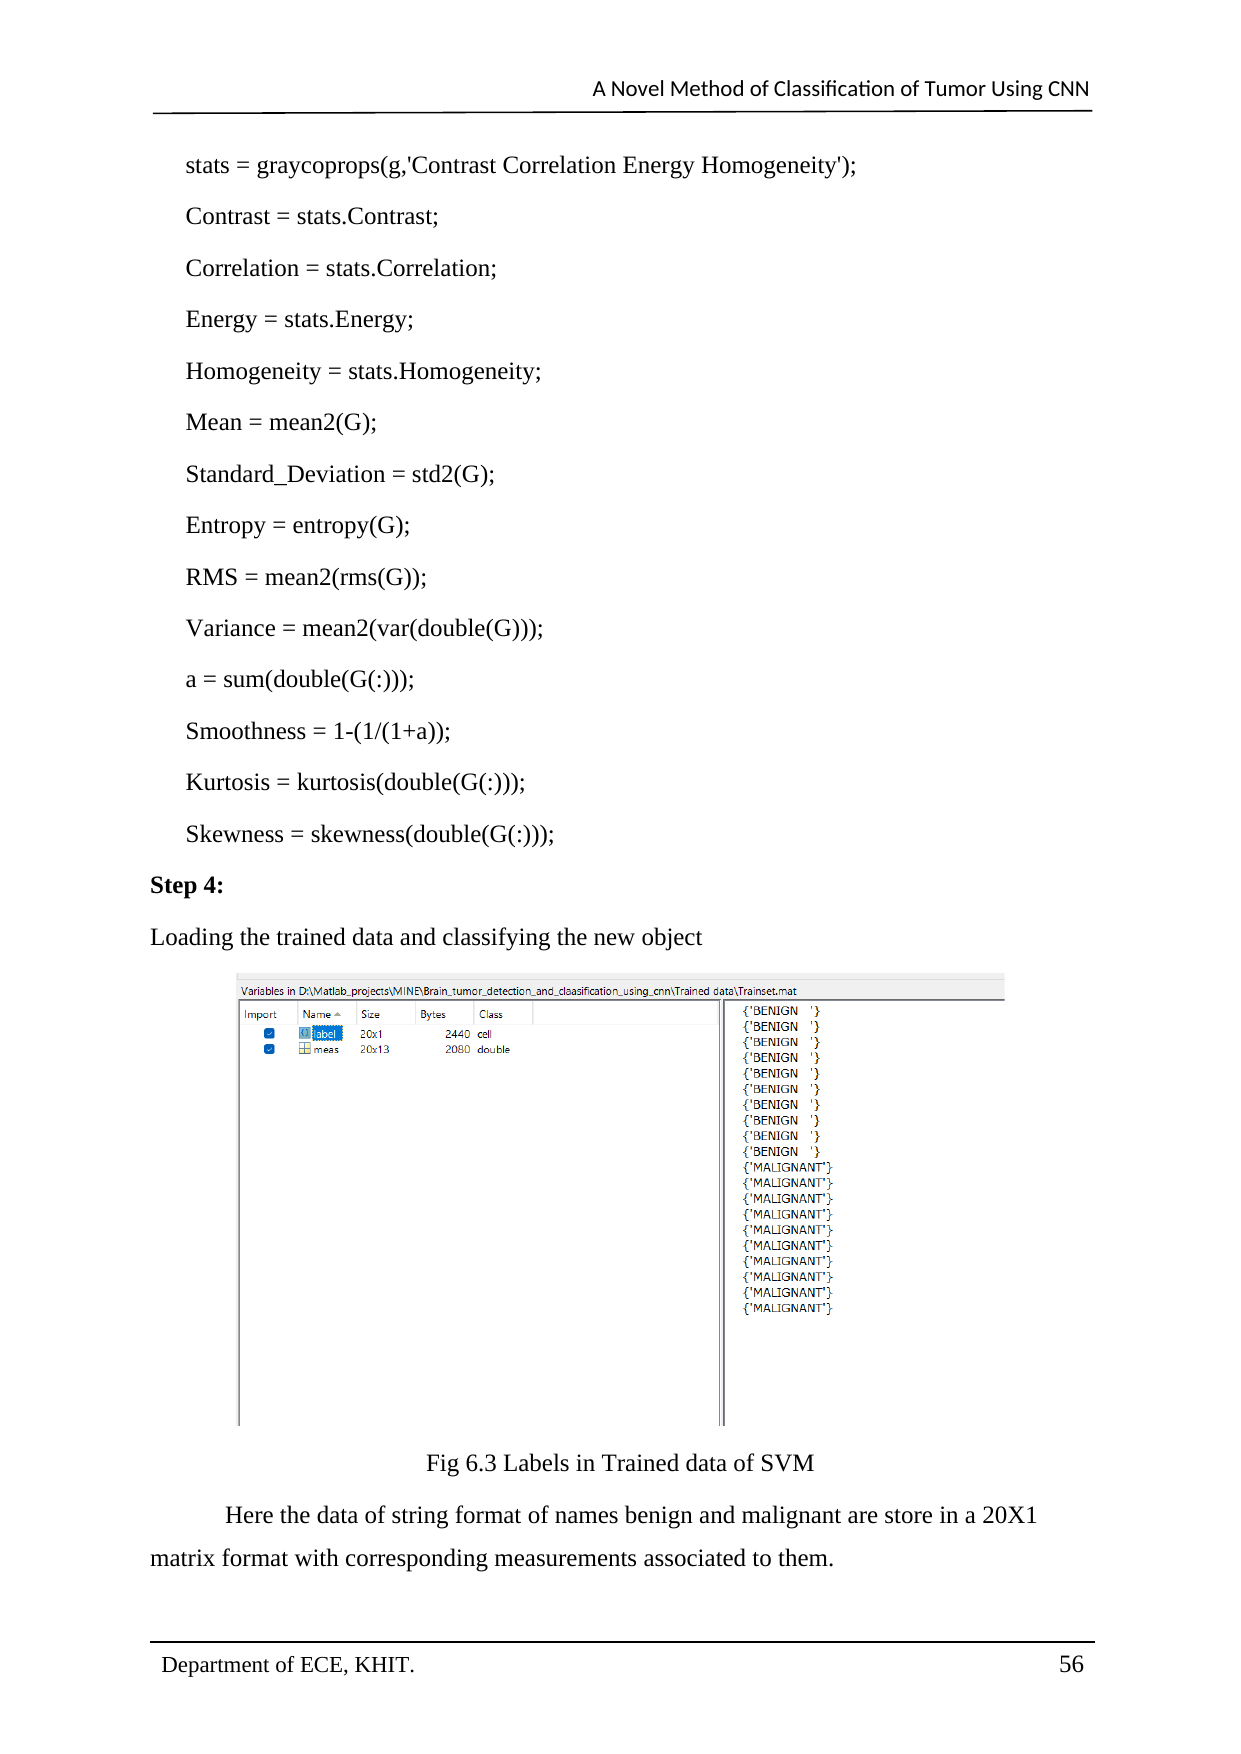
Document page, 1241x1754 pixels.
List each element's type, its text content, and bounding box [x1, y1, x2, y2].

text stats = graycoprops(g,'Contrast Correlation Energy Homogeneity'); [185, 150, 1090, 179]
text Step 4: [150, 870, 1090, 899]
text Loading the trained data and classifying the new object [150, 922, 1090, 951]
text Correlation = stats.Correlation; [185, 253, 1090, 282]
text Here the data of string format of names benign and malignant are store in a 20X1 matrix format with corresponding measurements associated to them. [150, 1500, 1090, 1572]
text a = sum(double(G(:))); [185, 664, 1090, 693]
text Contrast = stats.Contrast; [185, 201, 1090, 230]
text Fig 6.3 Labels in Trained data of SVM [150, 1448, 1090, 1477]
text Standard_Deviation = std2(G); [185, 459, 1090, 487]
text RMS = mean2(rms(G)); [185, 562, 1090, 590]
text Mean = mean2(G); [185, 407, 1090, 436]
text Smoothness = 1-(1/(1+a)); [185, 716, 1090, 745]
text Energy = stats.Energy; [185, 304, 1090, 333]
text Homogeneity = stats.Homogeneity; [185, 356, 1090, 384]
text Kurtosis = kurtosis(double(G(:))); [185, 767, 1090, 796]
text Variance = mean2(var(double(G))); [185, 613, 1090, 642]
text Entropy = entropy(G); [185, 510, 1090, 539]
picture [235, 973, 1005, 1426]
text Skewness = skewness(double(G(:))); [185, 819, 1090, 848]
